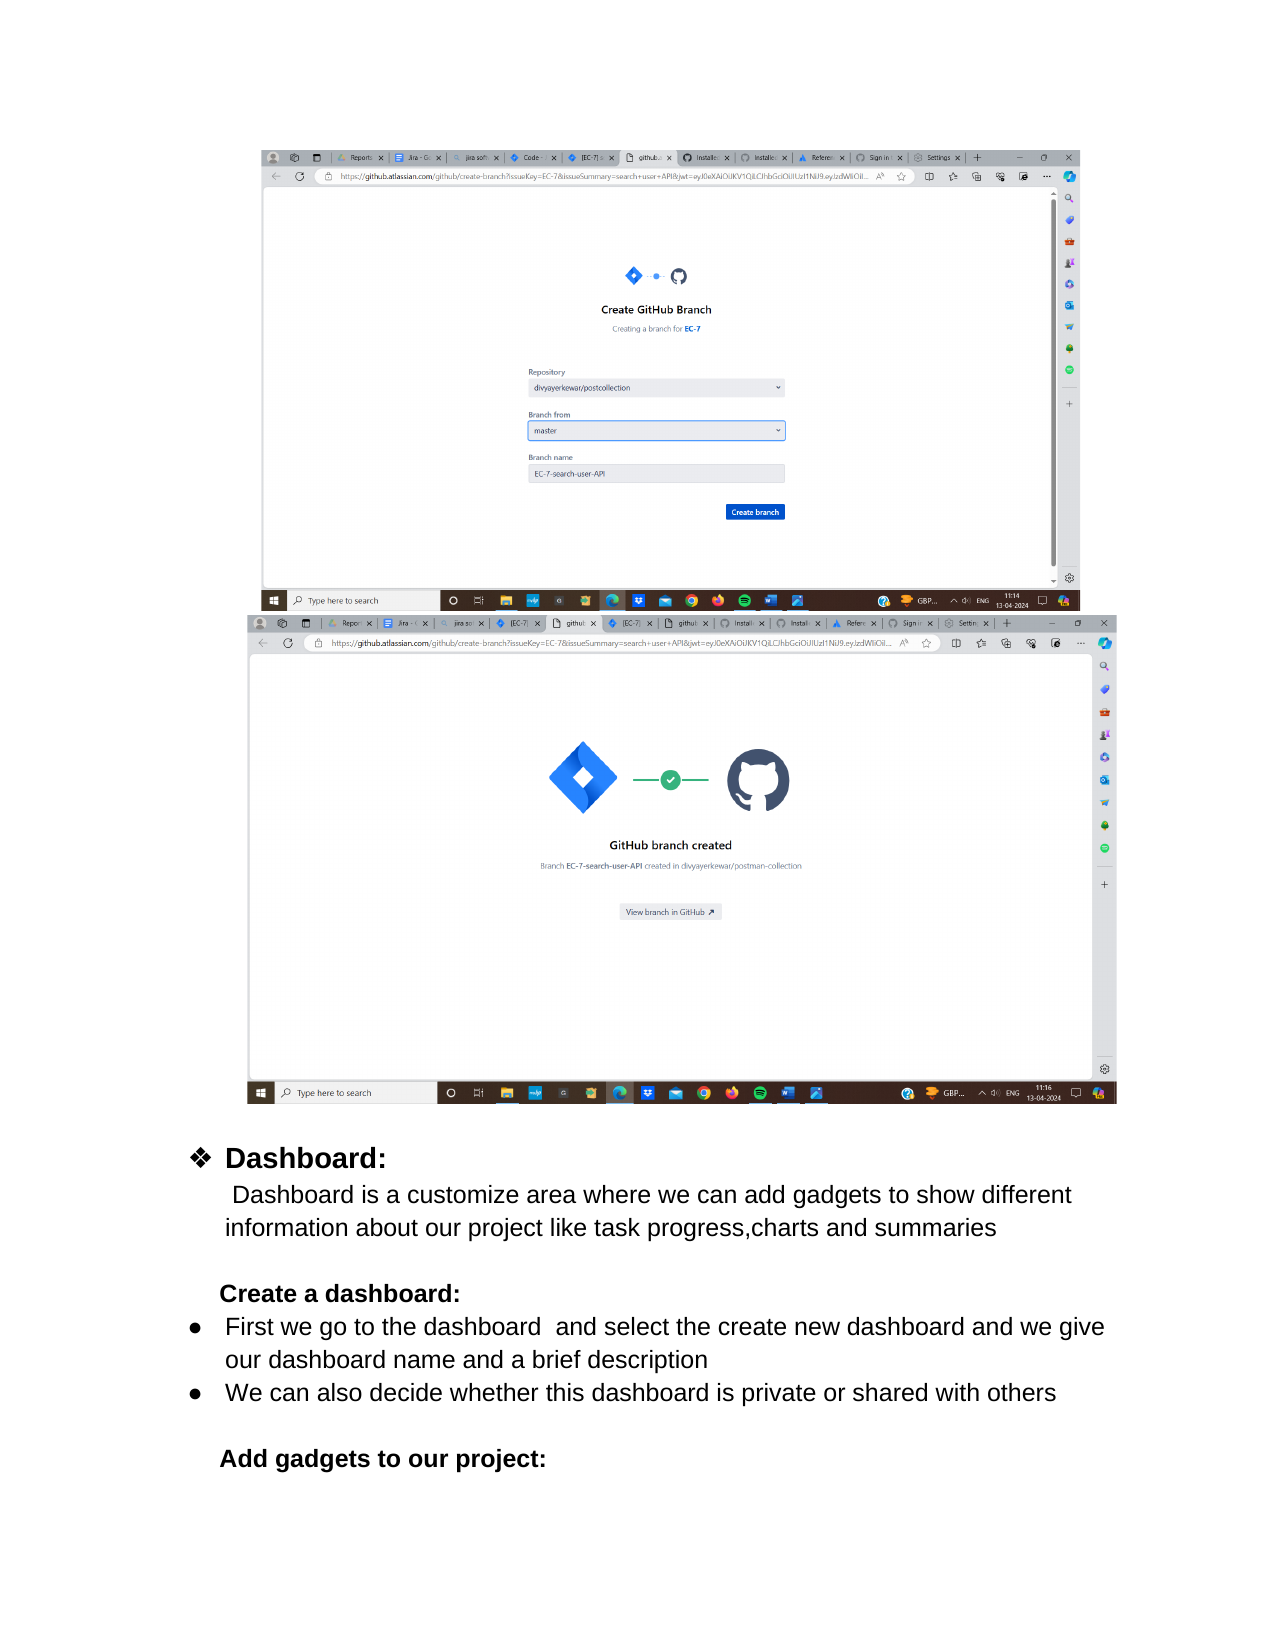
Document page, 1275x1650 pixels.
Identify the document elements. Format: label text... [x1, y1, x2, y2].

text Add gadgets to our project: [150, 1444, 1125, 1473]
list Dashboard: [187, 1141, 1125, 1175]
text Dashboard is a customize area where we can add gadgets to show different information about our project like task progress,charts and summaries [225, 1180, 1125, 1242]
list First we go to the dashboard and select the create new dashboard and we give our dashboard name and a brief description [187, 1312, 1125, 1374]
text Create a dashboard: [150, 1279, 1125, 1308]
list We can also decide whether this dashboard is private or shared with others [187, 1378, 1125, 1407]
picture [247, 615, 1117, 1104]
picture [261, 150, 1081, 611]
